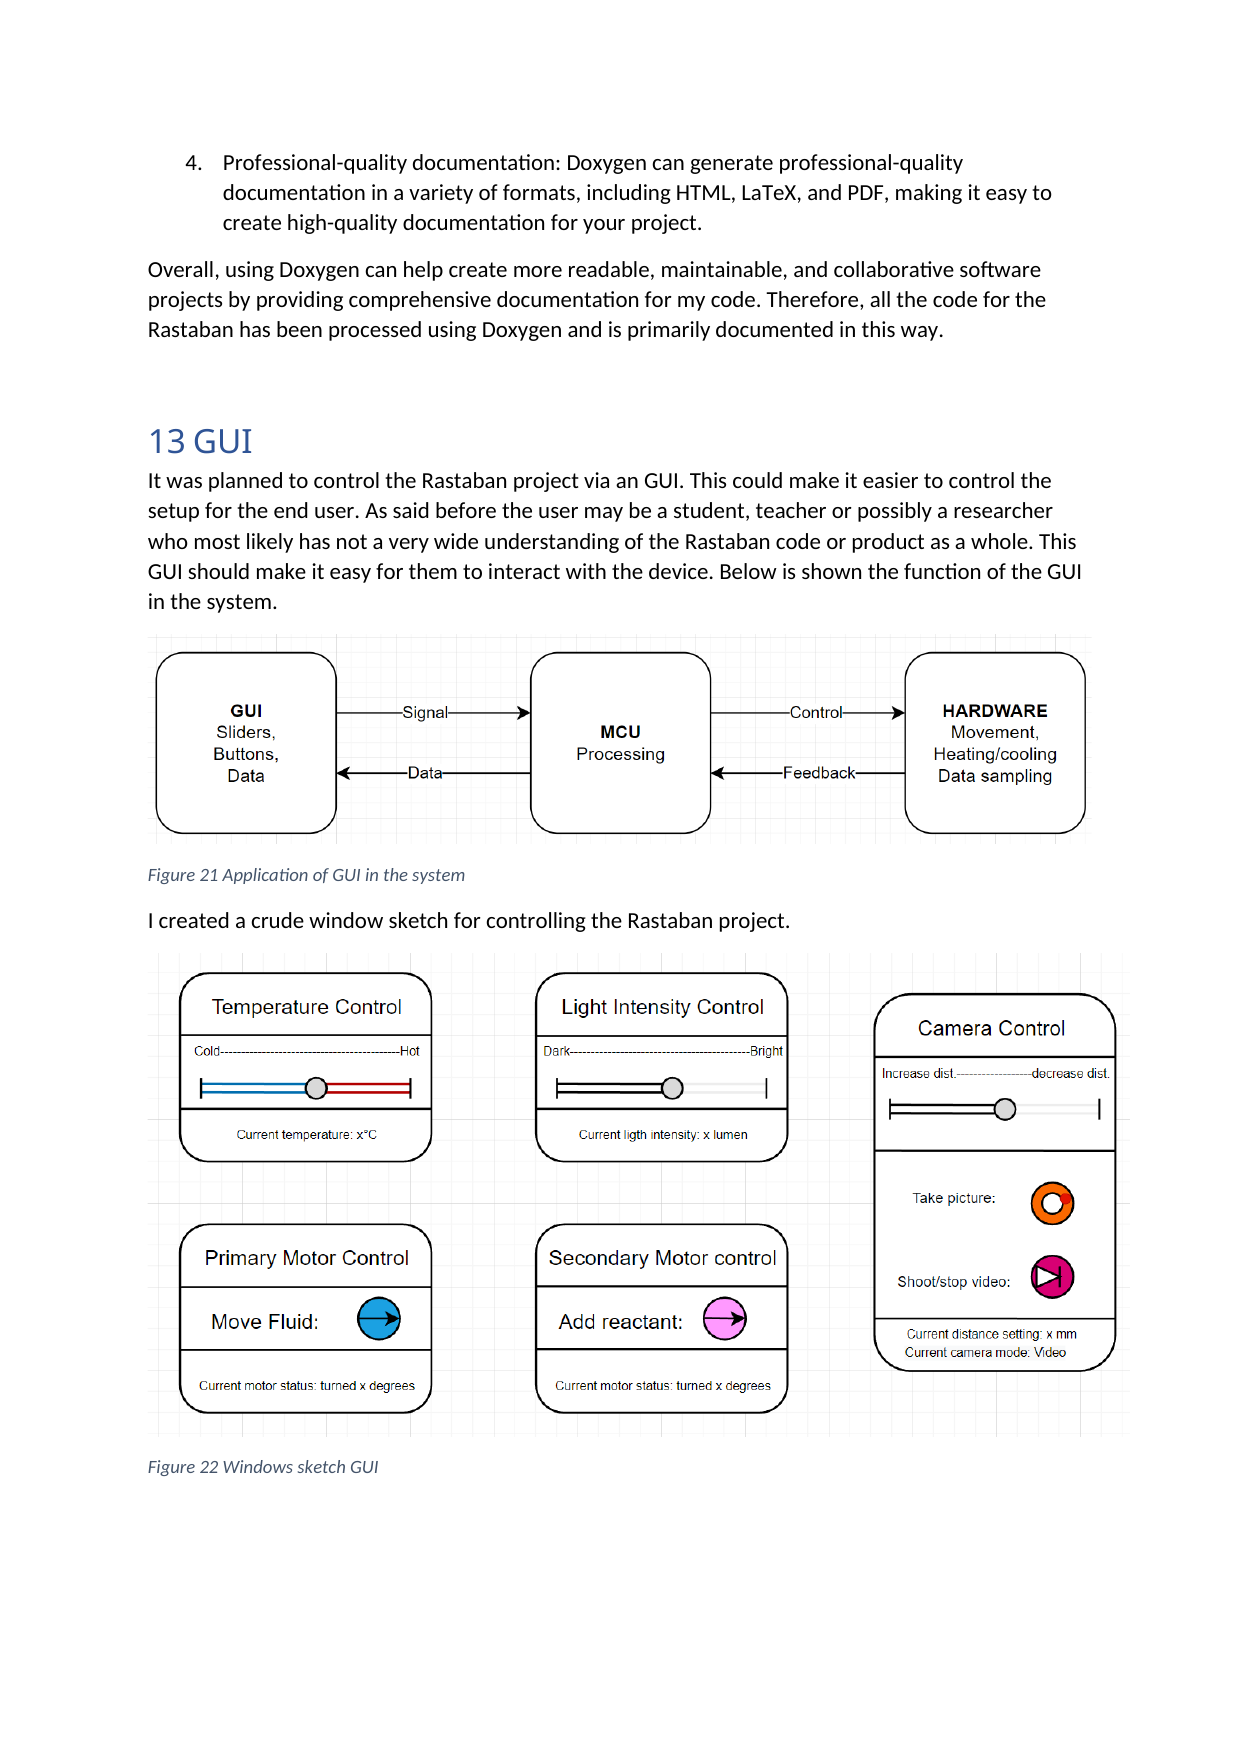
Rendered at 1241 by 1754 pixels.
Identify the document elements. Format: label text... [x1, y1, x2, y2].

text I created a crude window sketch for controlling the Rastaban project. [148, 906, 1093, 934]
picture [147, 953, 1130, 1437]
text Figure 22 Windows sketch GUI [148, 1456, 1093, 1478]
text Figure 21 Application of GUI in the system [148, 863, 1093, 886]
subtitle GUI [148, 417, 1093, 463]
picture [147, 634, 1092, 844]
list Professional-quality documentation: Doxygen can generate professional-quality documentation in a variety of formats, including HTML, LaTeX, and PDF, making it easy to create high-quality documentation for your project. [185, 148, 1093, 236]
text Overall, using Doxygen can help create more readable, maintainable, and collaborative software projects by providing comprehensive documentation for my code. Therefore, all the code for the Rastaban has been processed using Doxygen and is primarily documented in this way. [148, 255, 1093, 343]
text It was planned to control the Rastaban project via an GUI. This could make it easier to control the setup for the end user. As said before the user may be a student, teacher or possibly a researcher who most likely has not a very wide understanding of the Rastaban code or product as a whole. This GUI should make it easy for them to interact with the device. Below is shown the function of the GUI in the system. [148, 466, 1093, 615]
